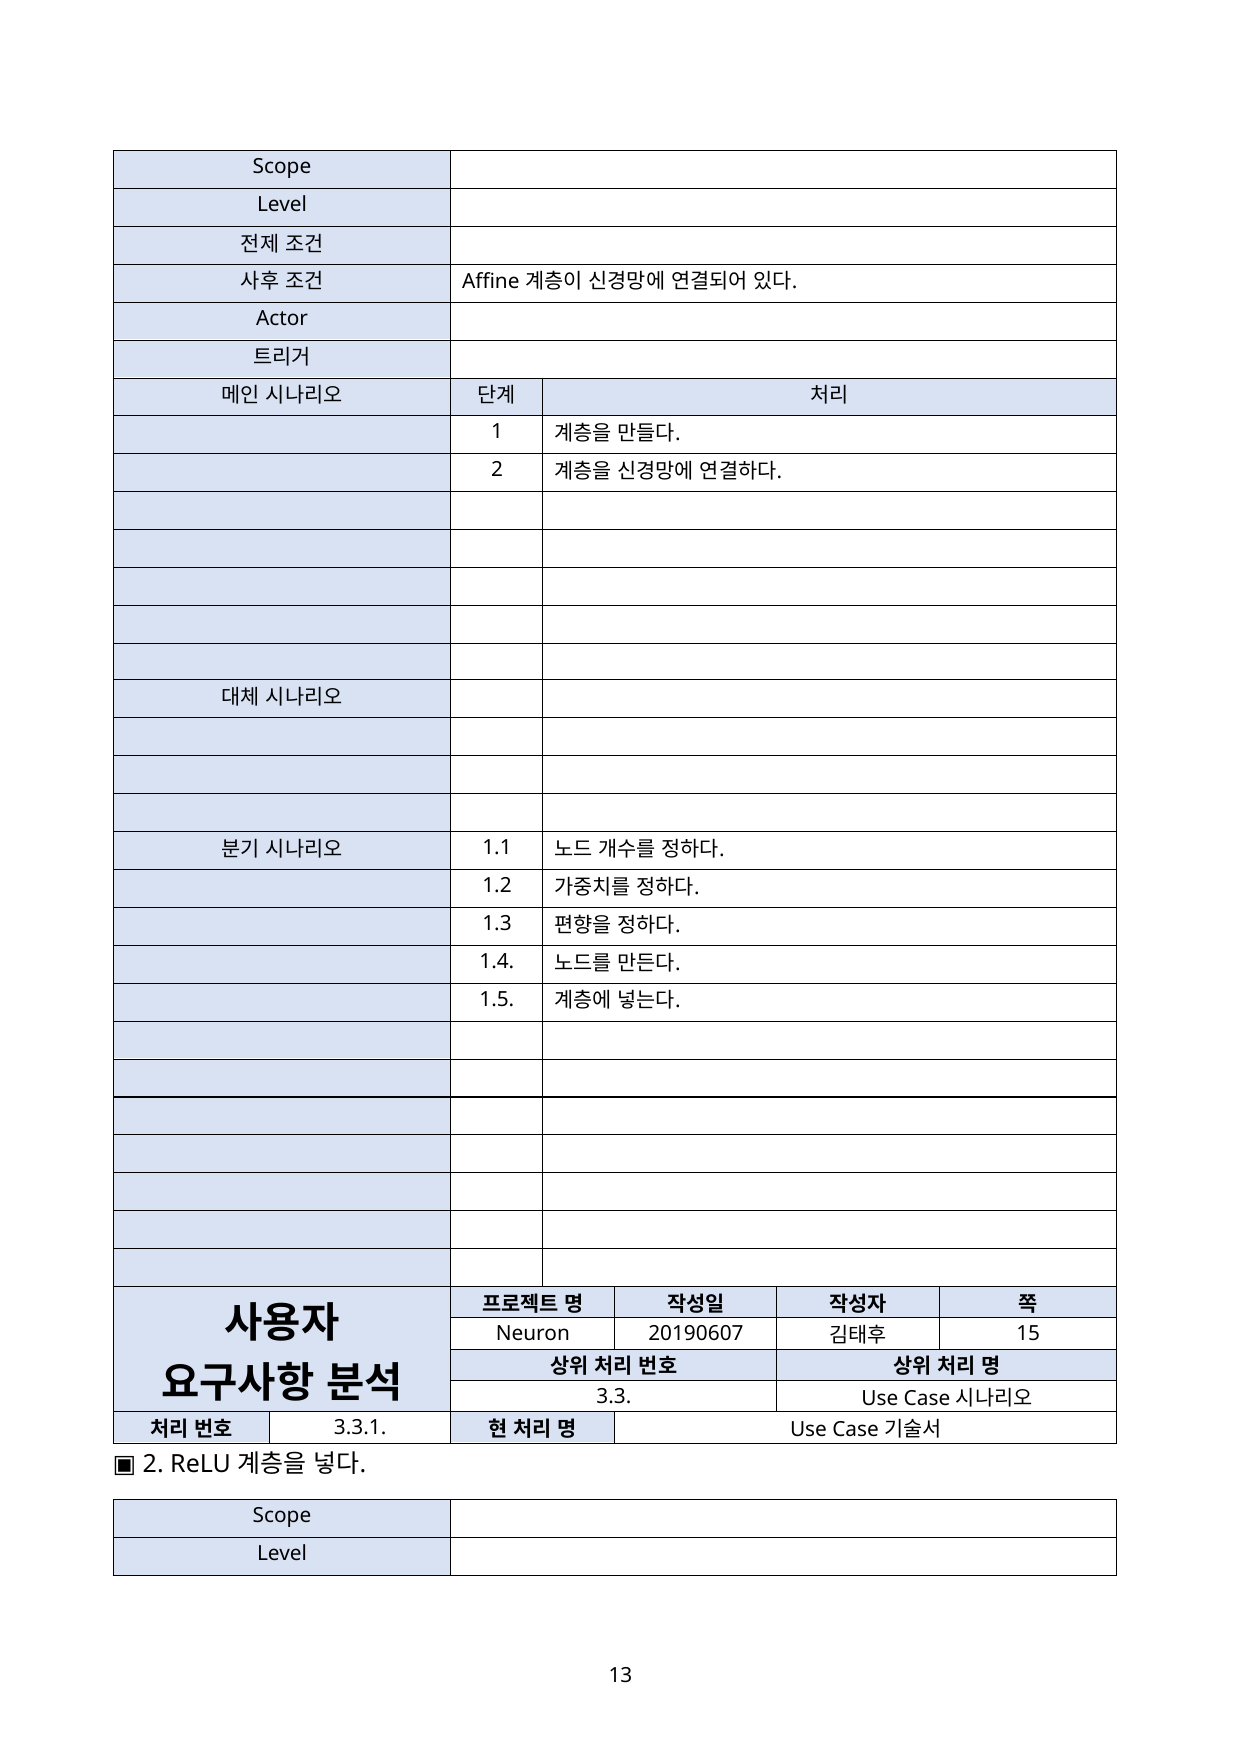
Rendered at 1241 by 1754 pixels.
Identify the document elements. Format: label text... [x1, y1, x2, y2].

table_cell [114, 1022, 450, 1058]
table_cell 가중치를 정하다. [543, 870, 1116, 907]
table_cell 계층에 넣는다. [543, 984, 1116, 1021]
table_cell 15 [940, 1318, 1116, 1348]
table_cell [114, 1060, 450, 1096]
table_cell Use Case 기술서 [615, 1412, 1116, 1442]
table_cell [114, 416, 450, 453]
table_cell [543, 1135, 1116, 1172]
table_cell 작성자 [777, 1287, 939, 1317]
table_header Scope [114, 151, 450, 188]
table_cell [451, 1135, 542, 1172]
table_cell 상위 처리 번호 [451, 1350, 776, 1380]
table_cell 프로젝트 명 [451, 1287, 614, 1317]
table_cell 현 처리 명 [451, 1412, 614, 1442]
table_header Scope [114, 1500, 450, 1537]
table_cell 2 [451, 454, 542, 491]
table_cell [114, 1211, 450, 1248]
table_cell [451, 303, 1116, 339]
table_cell 계층을 신경망에 연결하다. [543, 454, 1116, 491]
table_cell 처리 [543, 379, 1116, 415]
table_cell 메인 시나리오 [114, 379, 450, 415]
table_cell [114, 530, 450, 567]
table_cell 작성일 [615, 1287, 776, 1317]
table_cell [114, 1173, 450, 1210]
table_cell 분기 시나리오 [114, 832, 450, 869]
table_cell [114, 606, 450, 643]
table_cell [451, 492, 542, 529]
table_cell Affine 계층이 신경망에 연결되어 있다. [451, 265, 1116, 302]
table_cell [543, 606, 1116, 643]
table_cell 단계 [451, 379, 542, 415]
table_cell [114, 492, 450, 529]
table_cell [543, 1211, 1116, 1248]
table_cell 사후 조건 [114, 265, 450, 302]
table_cell Actor [114, 303, 450, 339]
table_cell [114, 568, 450, 605]
table_cell [114, 984, 450, 1021]
table_cell [114, 908, 450, 945]
table_cell 쪽 [940, 1287, 1116, 1317]
table_cell Use Case 시나리오 [777, 1381, 1116, 1411]
table_cell 1.5. [451, 984, 542, 1021]
table_cell [543, 1098, 1116, 1134]
table_cell 처리 번호 [114, 1412, 269, 1442]
table_cell [451, 341, 1116, 377]
table_cell [114, 1249, 450, 1286]
table_cell [543, 1060, 1116, 1096]
table_cell [114, 1098, 450, 1134]
table_cell [114, 718, 450, 755]
table_cell [451, 1098, 542, 1134]
table_cell [543, 1173, 1116, 1210]
table_cell 1.1 [451, 832, 542, 869]
table_cell [114, 946, 450, 983]
table_cell 1.4. [451, 946, 542, 983]
table_cell [451, 1060, 542, 1096]
table_cell [451, 756, 542, 793]
table_cell [543, 530, 1116, 567]
table_cell [451, 1211, 542, 1248]
table_cell 김태후 [777, 1318, 939, 1348]
table_cell [543, 680, 1116, 717]
table_cell [451, 718, 542, 755]
table_cell [543, 1022, 1116, 1058]
table_cell [114, 644, 450, 679]
table_cell 대체 시나리오 [114, 680, 450, 717]
table_cell [451, 189, 1116, 226]
table_cell [543, 568, 1116, 605]
table_cell Level [114, 189, 450, 226]
table_cell [543, 718, 1116, 755]
table_cell [451, 1173, 542, 1210]
table_cell [451, 680, 542, 717]
table_cell Level [114, 1538, 450, 1575]
table_cell [451, 1022, 542, 1058]
table_cell [114, 1135, 450, 1172]
table_cell [451, 644, 542, 679]
table_cell 노드 개수를 정하다. [543, 832, 1116, 869]
table_cell [543, 644, 1116, 679]
table_cell 계층을 만들다. [543, 416, 1116, 453]
table_cell [543, 756, 1116, 793]
table_cell 3.3. [451, 1381, 776, 1411]
table_cell [114, 756, 450, 793]
table_cell Neuron [451, 1318, 614, 1348]
table_cell [451, 794, 542, 831]
table_header [451, 151, 1116, 188]
table_cell 사용자 요구사항 분석 [114, 1287, 450, 1411]
text ▣ 2. ReLU 계층을 넣다. [112, 1443, 1128, 1480]
table_cell 전제 조건 [114, 227, 450, 264]
table_cell [114, 794, 450, 831]
table_cell [451, 530, 542, 567]
table_cell 1.3 [451, 908, 542, 945]
table_cell 편향을 정하다. [543, 908, 1116, 945]
table_cell [451, 227, 1116, 264]
table_cell 20190607 [615, 1318, 776, 1348]
table_cell [451, 568, 542, 605]
table_cell [451, 1538, 1116, 1575]
table_cell 상위 처리 명 [777, 1350, 1116, 1380]
table_cell [114, 454, 450, 491]
table_cell [543, 1249, 1116, 1286]
table_cell 트리거 [114, 341, 450, 377]
table_header [451, 1500, 1116, 1537]
table_cell [543, 794, 1116, 831]
table_cell 1 [451, 416, 542, 453]
table_cell [451, 606, 542, 643]
table_cell [114, 870, 450, 907]
table_cell [543, 492, 1116, 529]
table_cell 노드를 만든다. [543, 946, 1116, 983]
table_cell 3.3.1. [270, 1412, 450, 1442]
table_cell [451, 1249, 542, 1286]
table_cell 1.2 [451, 870, 542, 907]
